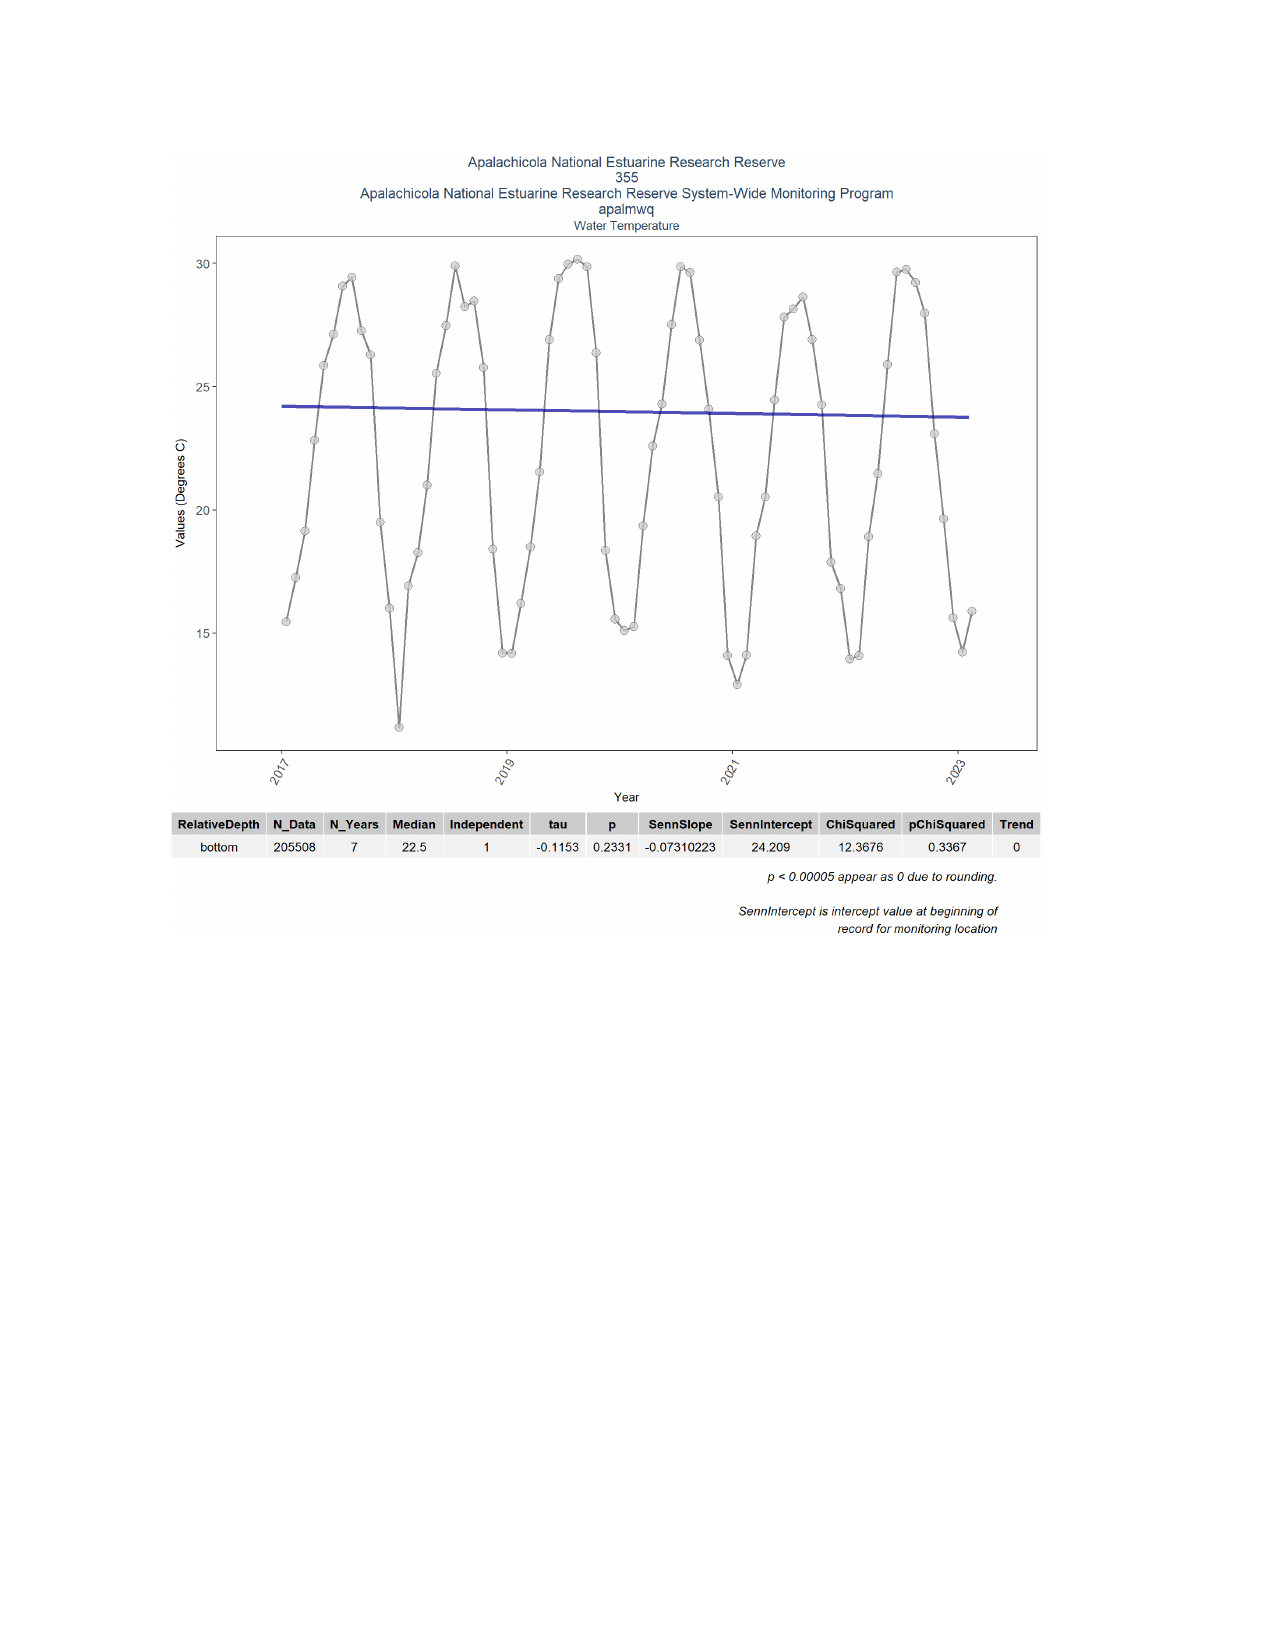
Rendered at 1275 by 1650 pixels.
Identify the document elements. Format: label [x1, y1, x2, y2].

picture [168, 150, 1044, 938]
